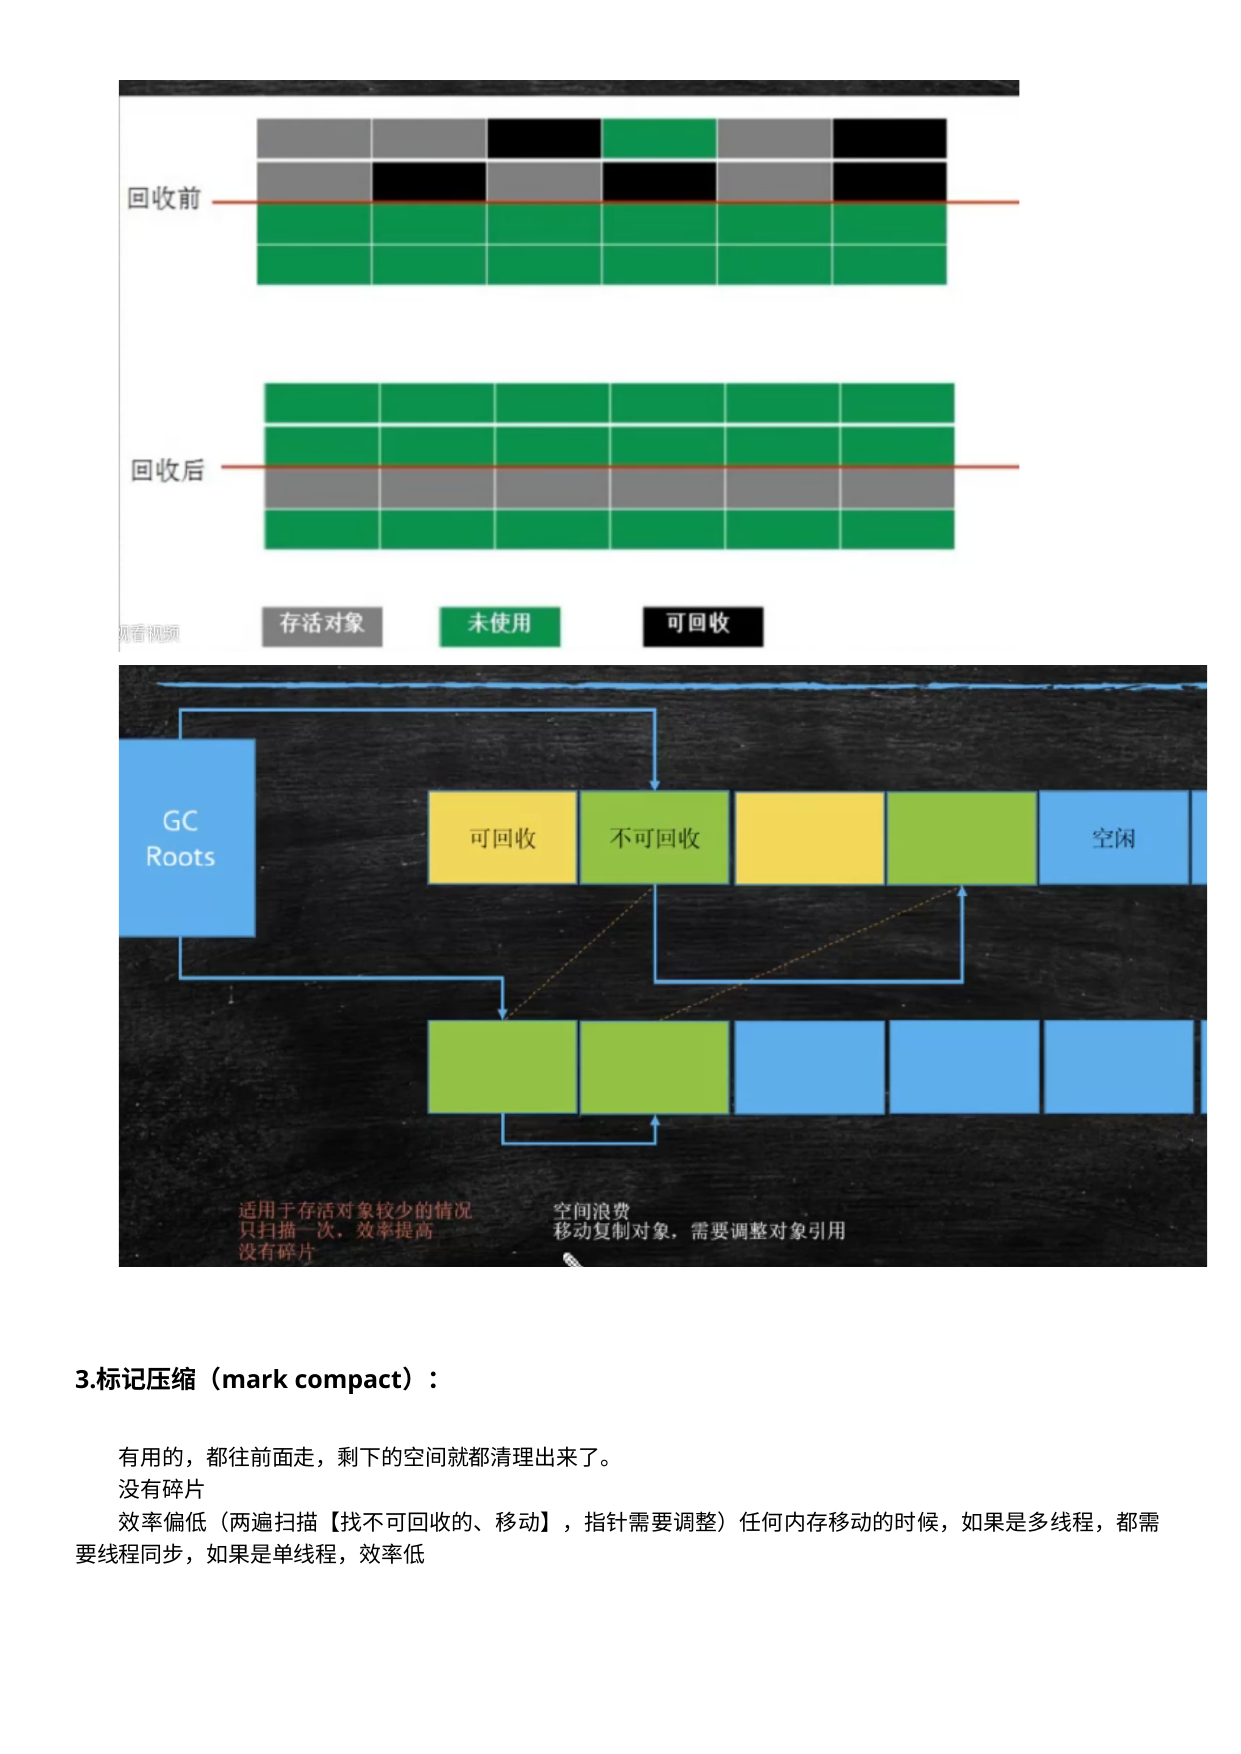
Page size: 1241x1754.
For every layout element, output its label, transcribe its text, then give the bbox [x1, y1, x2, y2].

picture [118, 665, 1208, 1267]
text 没有碎片 [75, 1472, 1165, 1504]
text 效率偏低（两遍扫描【找不可回收的、移动】，指针需要调整）任何内存移动的时候，如果是多线程，都需要线程同步，如果是单线程，效率低 [75, 1504, 1165, 1569]
picture [118, 80, 1020, 652]
subtitle 3.标记压缩（mark compact）： [75, 1345, 1165, 1410]
text 有用的，都往前面走，剩下的空间就都清理出来了。 [75, 1439, 1165, 1472]
